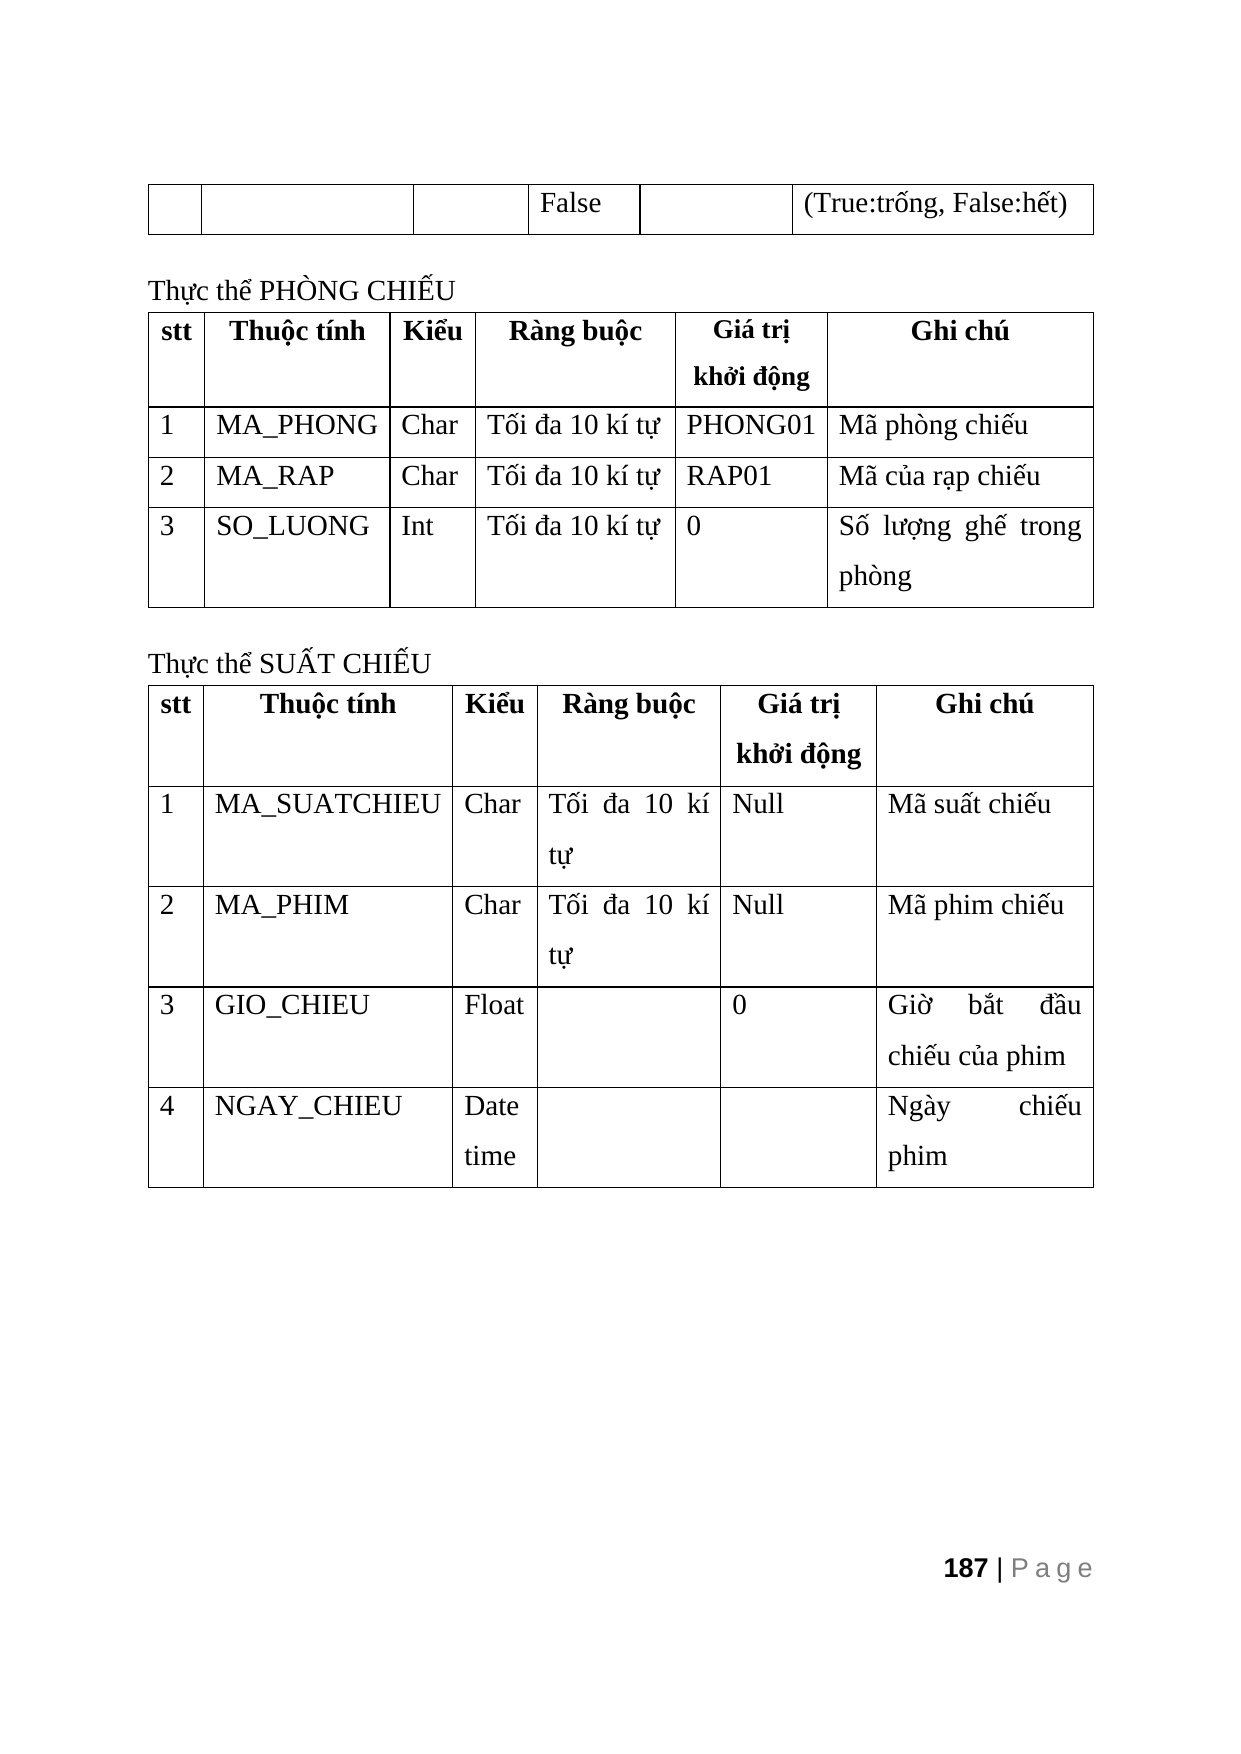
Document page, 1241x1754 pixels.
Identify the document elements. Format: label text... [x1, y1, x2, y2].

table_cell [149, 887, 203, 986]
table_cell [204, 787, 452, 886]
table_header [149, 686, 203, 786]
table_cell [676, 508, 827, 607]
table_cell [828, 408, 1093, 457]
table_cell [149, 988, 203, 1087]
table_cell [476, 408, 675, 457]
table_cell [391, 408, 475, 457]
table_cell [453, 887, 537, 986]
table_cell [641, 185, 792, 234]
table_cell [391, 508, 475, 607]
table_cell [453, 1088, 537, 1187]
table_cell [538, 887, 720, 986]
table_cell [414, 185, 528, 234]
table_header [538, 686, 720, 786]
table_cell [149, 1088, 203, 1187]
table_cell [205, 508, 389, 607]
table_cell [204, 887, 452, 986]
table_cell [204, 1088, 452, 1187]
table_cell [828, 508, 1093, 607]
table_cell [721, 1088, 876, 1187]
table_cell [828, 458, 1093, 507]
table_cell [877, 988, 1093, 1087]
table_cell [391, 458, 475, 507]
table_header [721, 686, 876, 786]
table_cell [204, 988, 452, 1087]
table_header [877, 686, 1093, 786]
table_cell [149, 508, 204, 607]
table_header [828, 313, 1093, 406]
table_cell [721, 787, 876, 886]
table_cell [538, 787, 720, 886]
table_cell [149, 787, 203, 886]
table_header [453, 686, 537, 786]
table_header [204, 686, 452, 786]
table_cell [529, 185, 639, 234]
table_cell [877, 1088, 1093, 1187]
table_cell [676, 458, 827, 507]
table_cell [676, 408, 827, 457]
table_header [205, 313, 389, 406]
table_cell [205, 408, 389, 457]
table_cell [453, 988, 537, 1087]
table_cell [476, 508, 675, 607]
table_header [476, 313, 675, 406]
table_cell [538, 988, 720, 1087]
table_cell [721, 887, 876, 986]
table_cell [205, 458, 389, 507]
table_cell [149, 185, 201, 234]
text Thực thể SUẤT CHIẾU [148, 647, 1092, 680]
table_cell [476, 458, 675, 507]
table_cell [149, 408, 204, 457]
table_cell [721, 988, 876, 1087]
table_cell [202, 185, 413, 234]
text Thực thể PHÒNG CHIẾU [148, 273, 1092, 307]
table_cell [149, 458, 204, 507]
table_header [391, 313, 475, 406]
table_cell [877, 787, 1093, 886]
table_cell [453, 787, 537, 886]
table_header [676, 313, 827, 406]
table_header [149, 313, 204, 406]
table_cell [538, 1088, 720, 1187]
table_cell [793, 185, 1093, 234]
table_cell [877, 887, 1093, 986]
